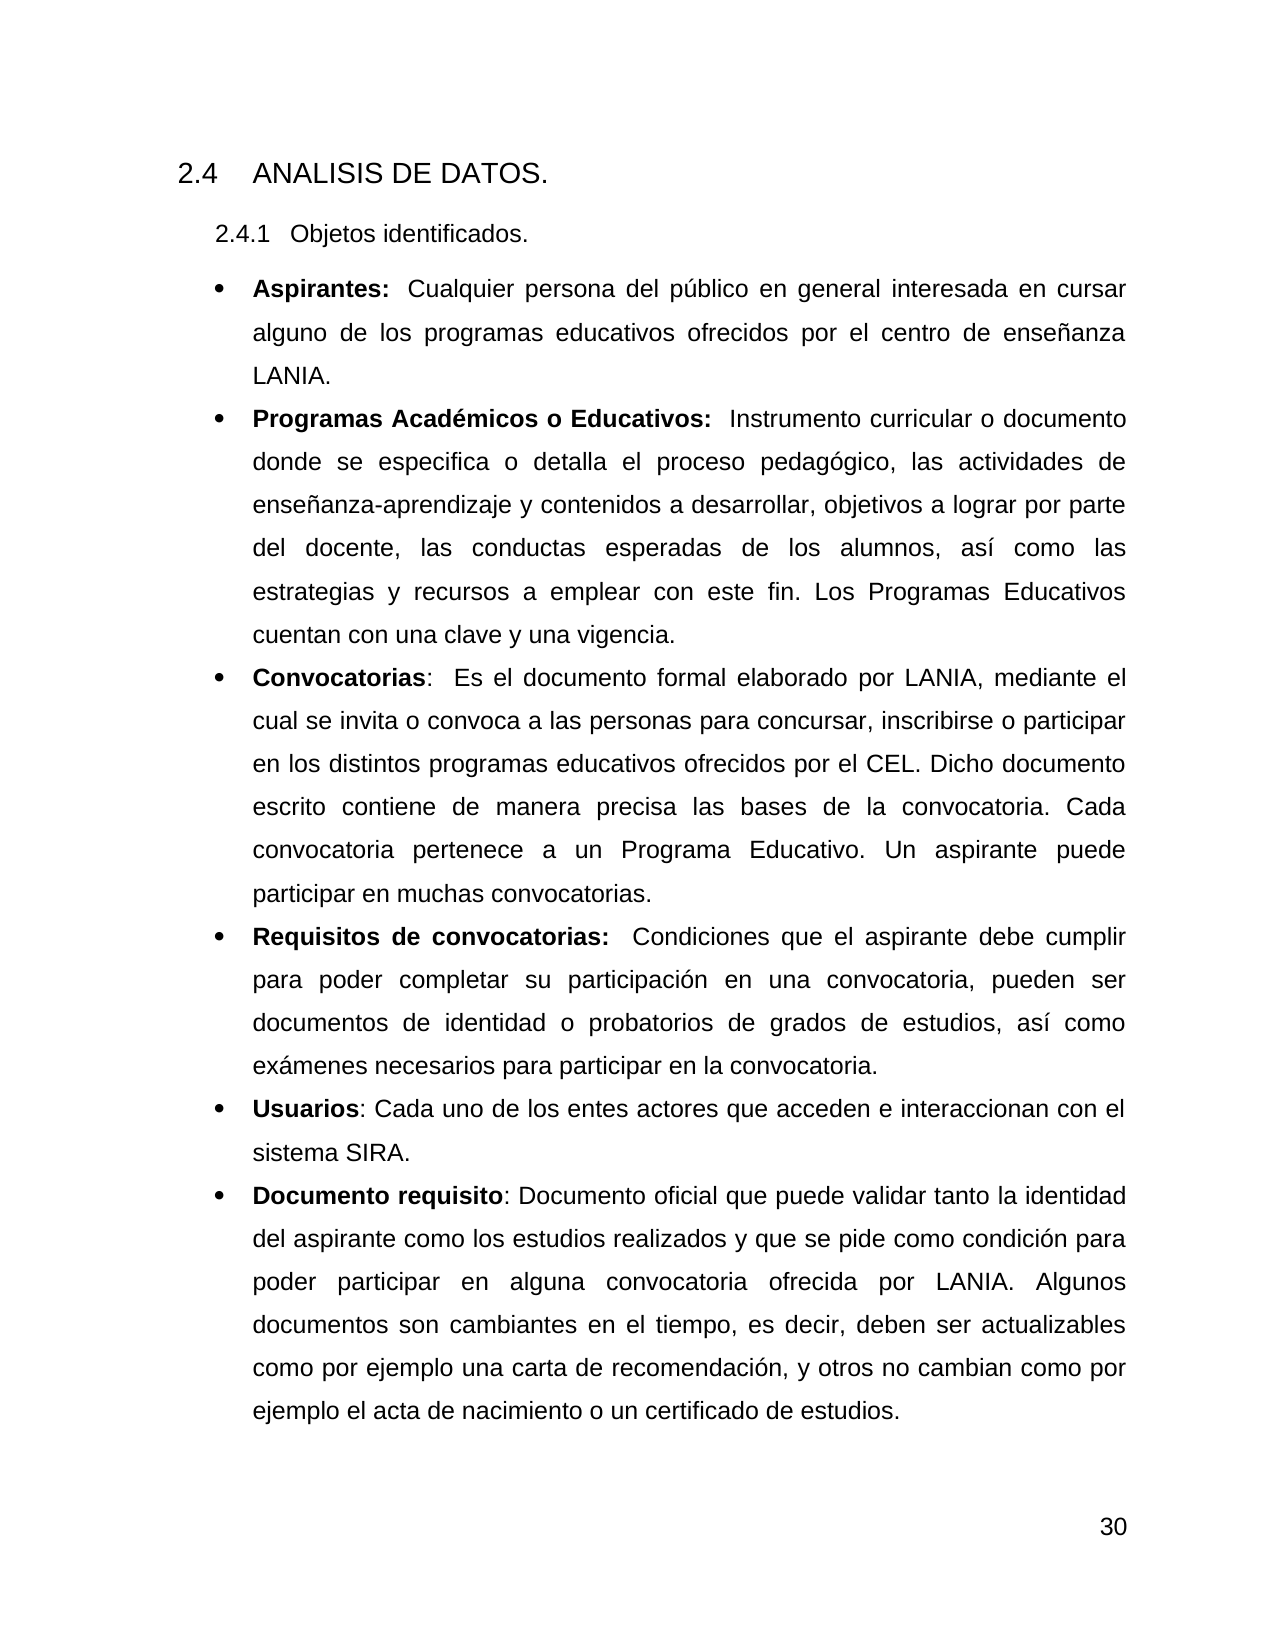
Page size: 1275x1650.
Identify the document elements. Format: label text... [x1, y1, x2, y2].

list Convocatorias: Es el documento formal elaborado por LANIA, mediante el cual se invita o convoca a las personas para concursar, inscribirse o participar en los distintos programas educativos ofrecidos por el CEL. Dicho documento escrito contiene de manera precisa las bases de la convocatoria. Cada convocatoria pertenece a un Programa Educativo. Un aspirante puede participar en muchas convocatorias. [215, 663, 1127, 907]
list Programas Académicos o Educativos: Instrumento curricular o documento donde se especifica o detalla el proceso pedagógico, las actividades de enseñanza-aprendizaje y contenidos a desarrollar, objetivos a lograr por parte del docente, las conductas esperadas de los alumnos, así como las estrategias y recursos a emplear con este fin. Los Programas Educativos cuentan con una clave y una vigencia. [215, 404, 1127, 648]
list Requisitos de convocatorias: Condiciones que el aspirante debe cumplir para poder completar su participación en una convocatoria, pueden ser documentos de identidad o probatorios de grados de estudios, así como exámenes necesarios para participar en la convocatoria. [215, 922, 1127, 1080]
subtitle Objetos identificados. [215, 219, 1127, 248]
list Usuarios: Cada uno de los entes actores que acceden e interaccionan con el sistema SIRA. [215, 1094, 1127, 1166]
list Documento requisito: Documento oficial que puede validar tanto la identidad del aspirante como los estudios realizados y que se pide como condición para poder participar en alguna convocatoria ofrecida por LANIA. Algunos documentos son cambiantes en el tiempo, es decir, deben ser actualizables como por ejemplo una carta de recomendación, y otros no cambian como por ejemplo el acta de nacimiento o un certificado de estudios. [215, 1181, 1127, 1425]
list Aspirantes: Cualquier persona del público en general interesada en cursar alguno de los programas educativos ofrecidos por el centro de enseñanza LANIA. [215, 274, 1127, 389]
subtitle ANALISIS DE DATOS. [177, 156, 1127, 189]
